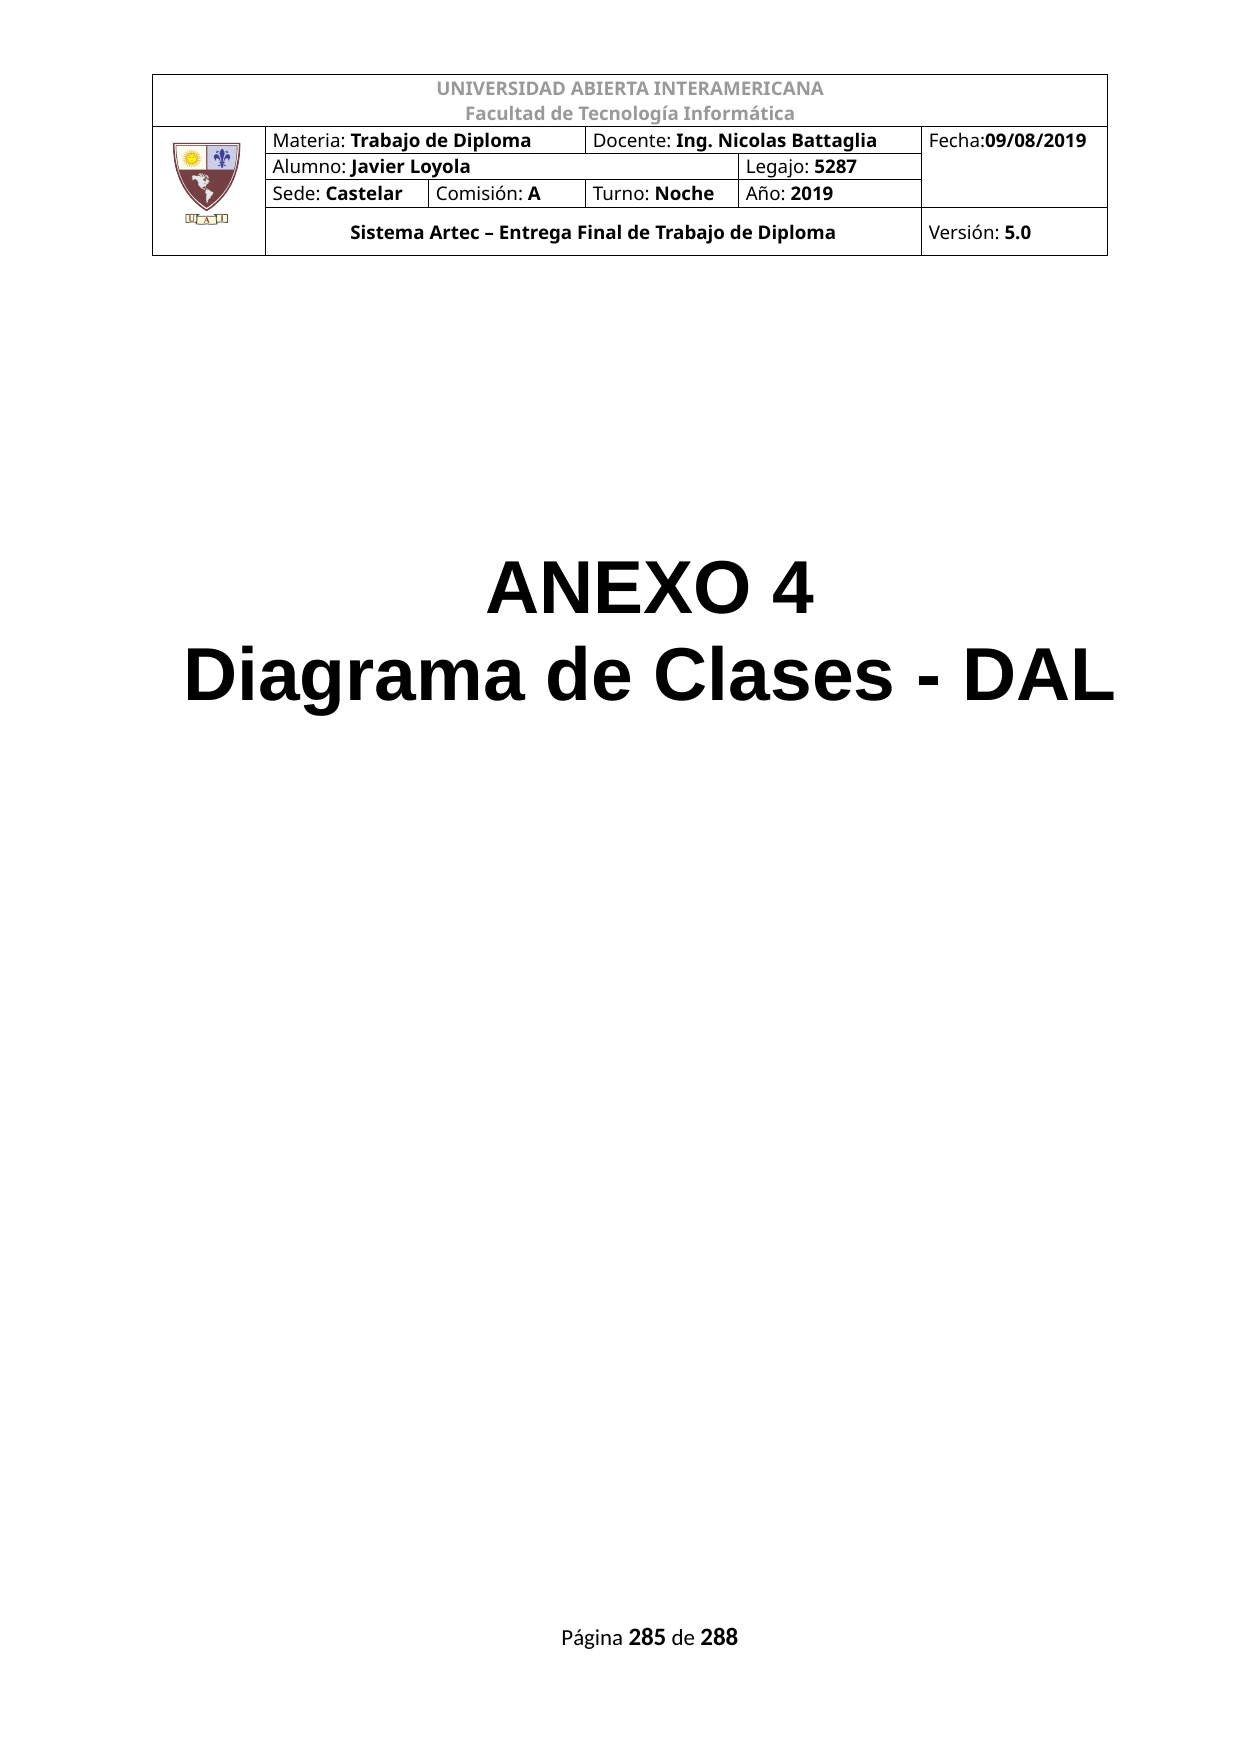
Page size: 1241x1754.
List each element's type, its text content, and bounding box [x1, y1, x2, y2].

text ANEXO 4 [177, 543, 1122, 629]
picture [157, 136, 257, 228]
text Diagrama de Clases - DAL [177, 629, 1122, 716]
